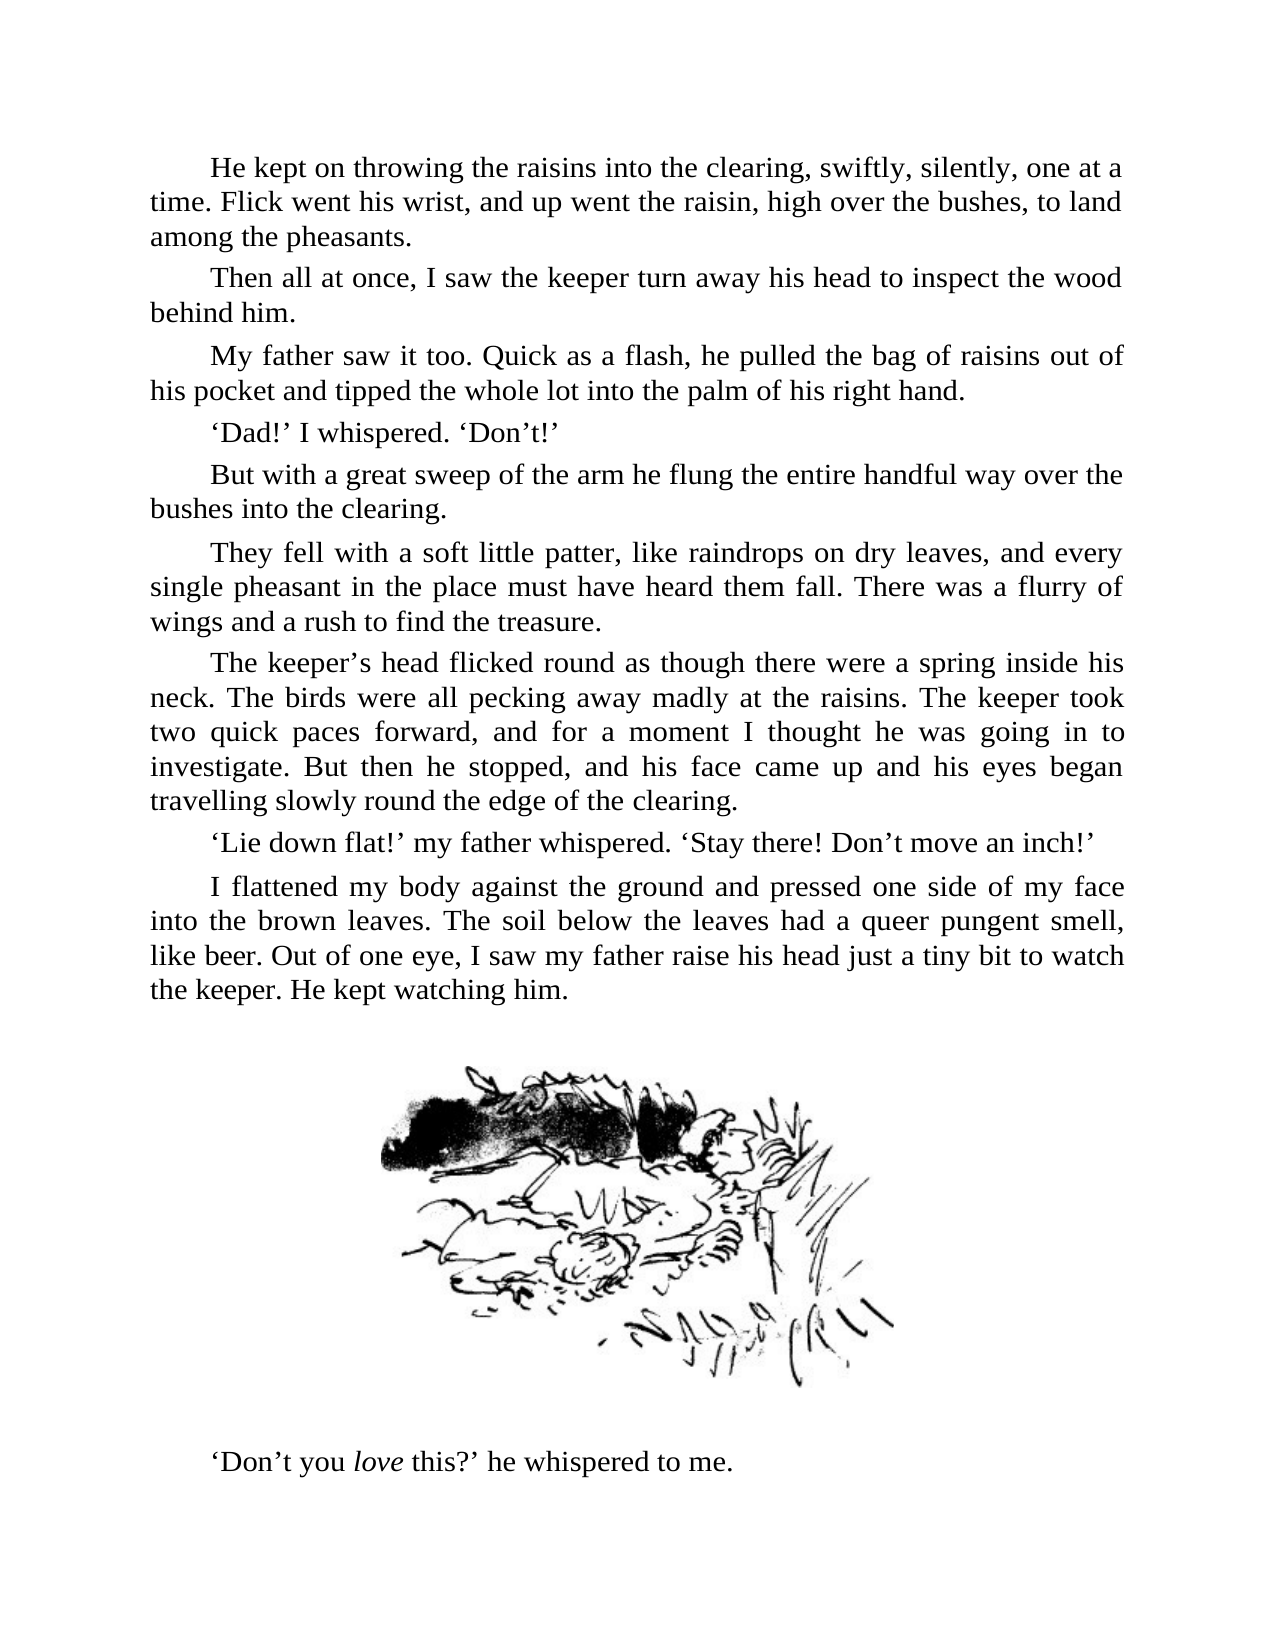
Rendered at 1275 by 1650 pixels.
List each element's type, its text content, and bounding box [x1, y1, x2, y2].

text My father saw it too. Quick as a flash, he pulled the bag of raisins out of his pocket and tipped the whole lot into the palm of his right hand. [150, 338, 1125, 406]
text They fell with a soft little patter, like raindrops on dry leaves, and every single pheasant in the place must have heard them fall. There was a flurry of wings and a rush to find the treasure. [150, 535, 1125, 637]
text He kept on throwing the raisins into the clearing, swiftly, silently, one at a time. Flick went his wrist, and up went the raisin, high over the bushes, to land among the pheasants. [150, 150, 1124, 252]
picture [381, 1066, 894, 1388]
text The keeper’s head flicked round as though there were a spring inside his neck. The birds were all pecking away madly at the raisins. The keeper took two quick paces forward, and for a moment I thought he was going in to investigate. But then he stopped, and his face came up and his eyes began travelling slowly round the edge of the clearing. [150, 645, 1125, 817]
text Then all at once, I saw the keeper turn away his head to inspect the wood behind him. [150, 261, 1124, 328]
text But with a great sweep of the arm he flung the entire handful way over the bushes into the clearing. [150, 457, 1125, 525]
text ‘Lie down flat!’ my father whispered. ‘Stay there! Don’t move an inch!’ [210, 825, 1137, 859]
text I flattened my body against the ground and pressed one side of my face into the brown leaves. The soil below the leaves had a queer pungent smell, like beer. Out of one eye, I saw my father raise his head just a tiny bit to watch the keeper. He kept watching him. [150, 869, 1125, 1006]
text ‘Dad!’ I whispered. ‘Don’t!’ [210, 415, 1137, 448]
text ‘Don’t you love this?’ he whispered to me. [210, 1444, 1137, 1478]
